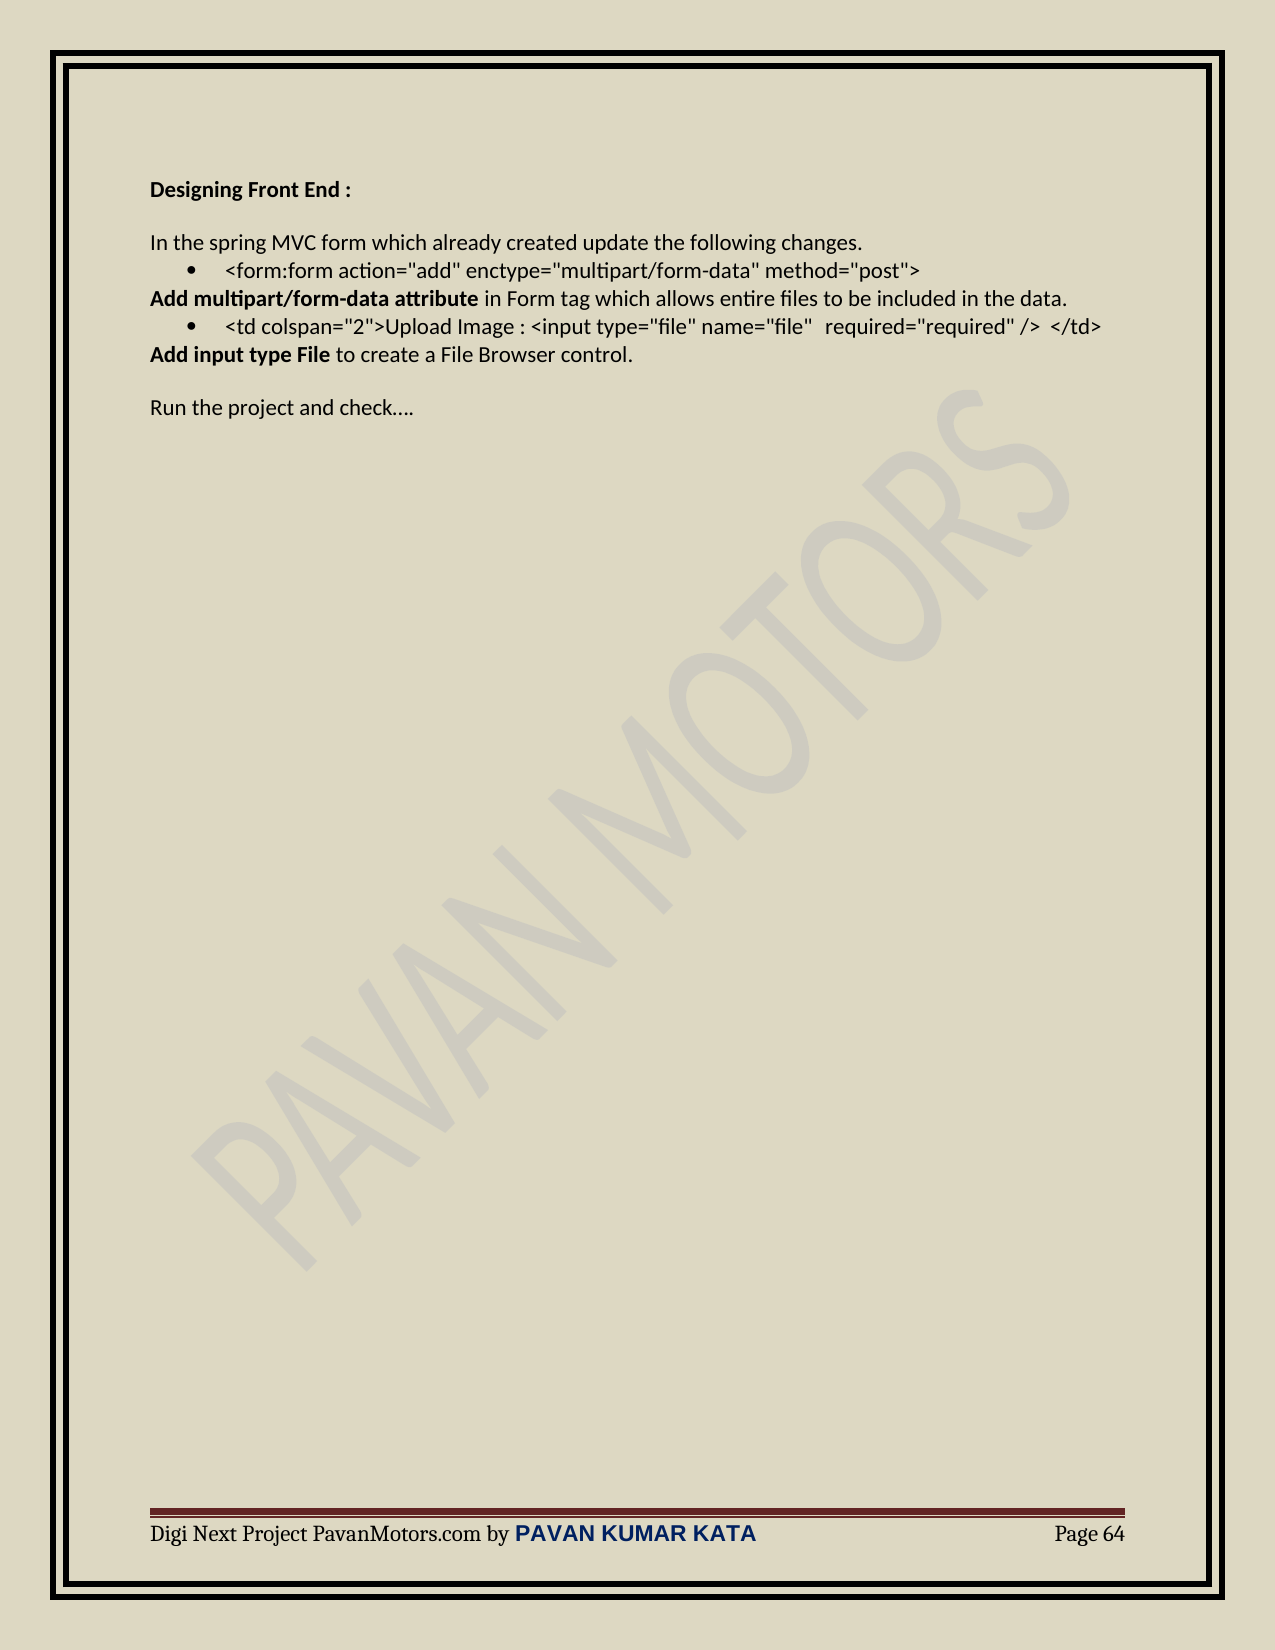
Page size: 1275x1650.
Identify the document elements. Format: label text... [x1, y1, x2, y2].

text Add input type File to create a File Browser control. [150, 340, 1125, 368]
list <form:form action="add" enctype="multipart/form-data" method="post"> [187, 256, 1125, 284]
text Designing Front End : [150, 175, 1125, 203]
list <td colspan="2">Upload Image : <input type="file" name="file" required="required" /> </td> [187, 312, 1125, 340]
text Add multipart/form-data attribute in Form tag which allows entire files to be included in the data. [150, 284, 1125, 312]
text Run the project and check…. [150, 393, 1125, 421]
text In the spring MVC form which already created update the following changes. [150, 228, 1125, 256]
